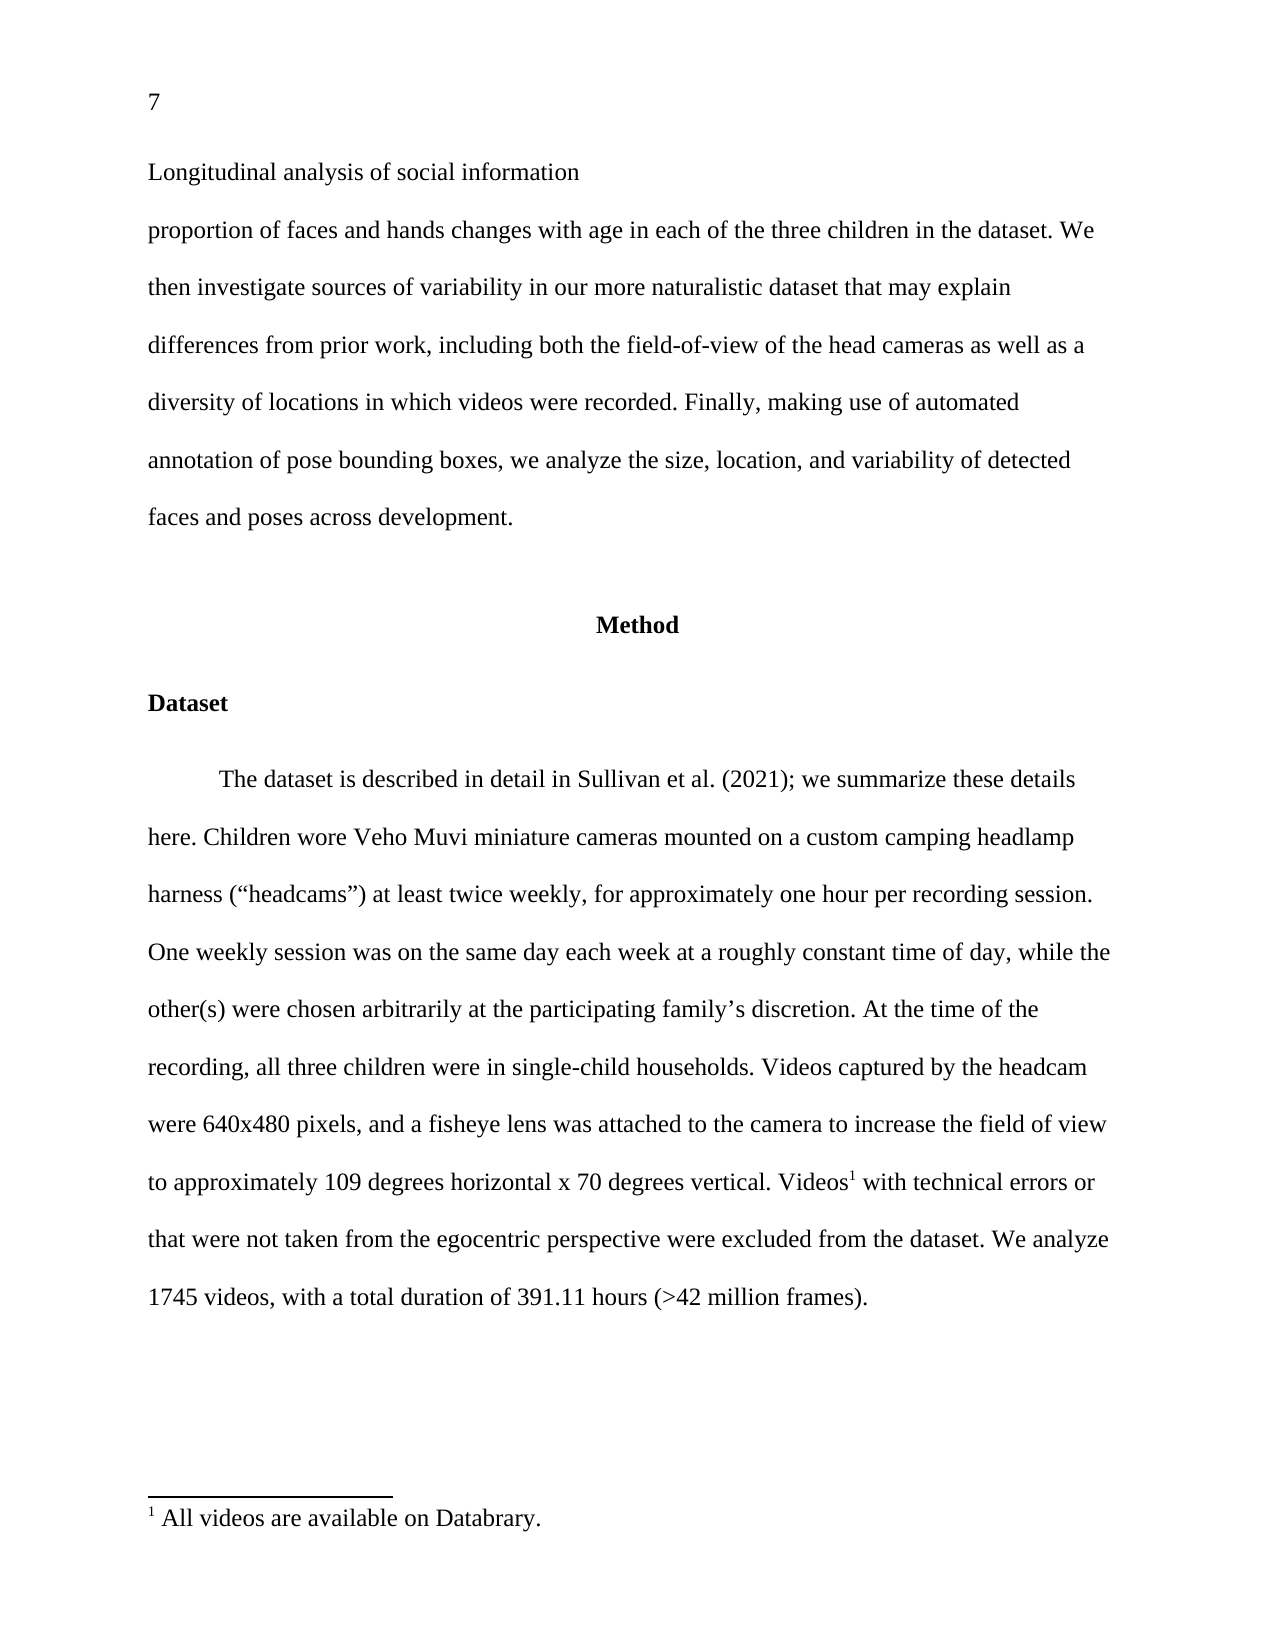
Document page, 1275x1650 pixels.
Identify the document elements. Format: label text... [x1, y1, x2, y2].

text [148, 215, 1127, 531]
subtitle Dataset [148, 688, 1127, 717]
text The dataset is described in detail in Sullivan et al. (2021); we summarize these details here. Children wore Veho Muvi miniature cameras mounted on a custom camping headlamp harness (“headcams”) at least twice weekly, for approximately one hour per recording session. One weekly session was on the same day each week at a roughly constant time of day, while the other(s) were chosen arbitrarily at the participating family’s discretion. At the time of the recording, all three children were in single-child households. Videos captured by the headcam were 640x480 pixels, and a fisheye lens was attached to the camera to increase the field of view to approximately 109 degrees horizontal x 70 degrees vertical. Videos with technical errors or that were not taken from the egocentric perspective were excluded from the dataset. We analyze 1745 videos, with a total duration of 391.11 hours (>42 million frames). [148, 764, 1127, 1311]
subtitle Method [148, 610, 1127, 639]
